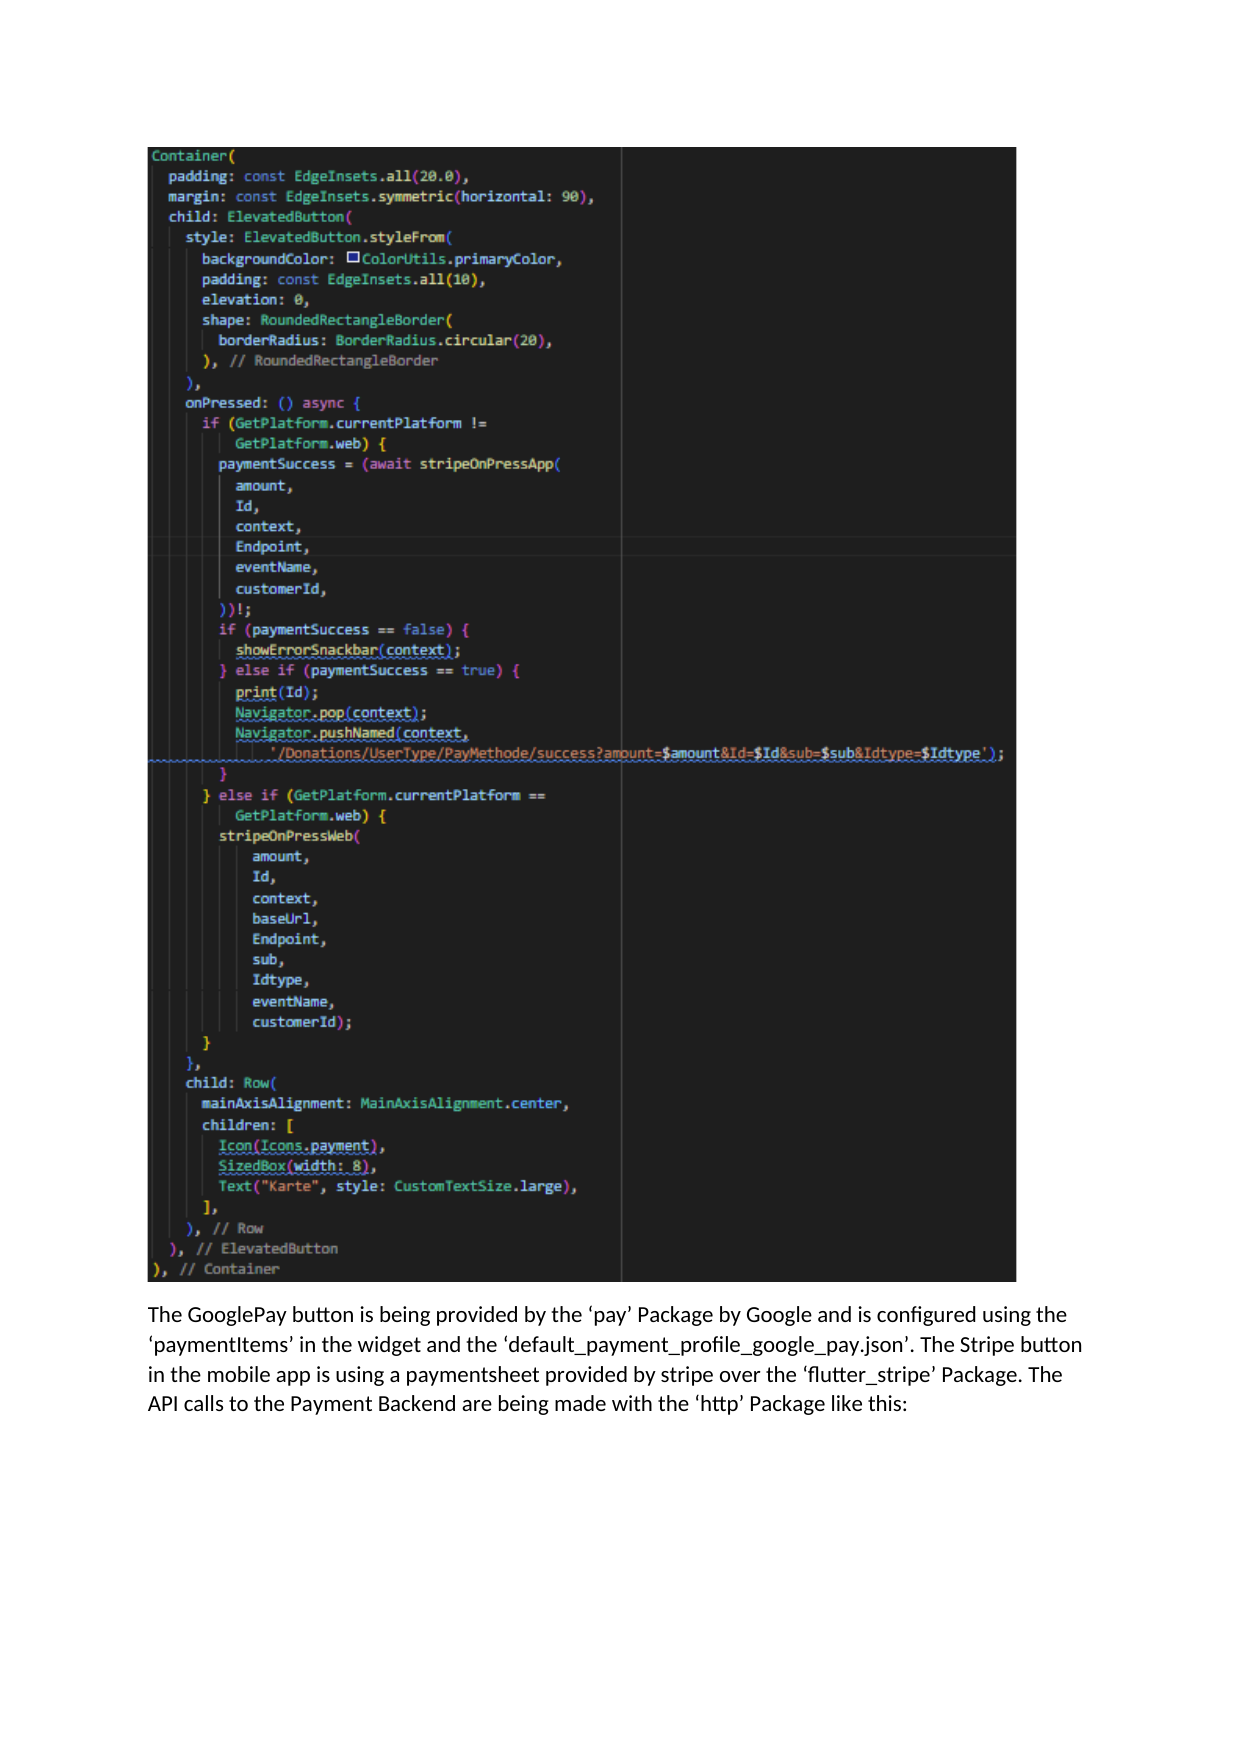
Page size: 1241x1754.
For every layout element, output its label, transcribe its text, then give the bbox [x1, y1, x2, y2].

text The GooglePay button is being provided by the ‘pay’ Package by Google and is configured using the ‘paymentItems’ in the widget and the ‘default_payment_profile_google_pay.json’. The Stripe button in the mobile app is using a paymentsheet provided by stripe over the ‘flutter_stripe’ Package. The API calls to the Payment Backend are being made with the ‘http’ Package like this: [148, 1300, 1093, 1417]
picture [147, 147, 1017, 1282]
